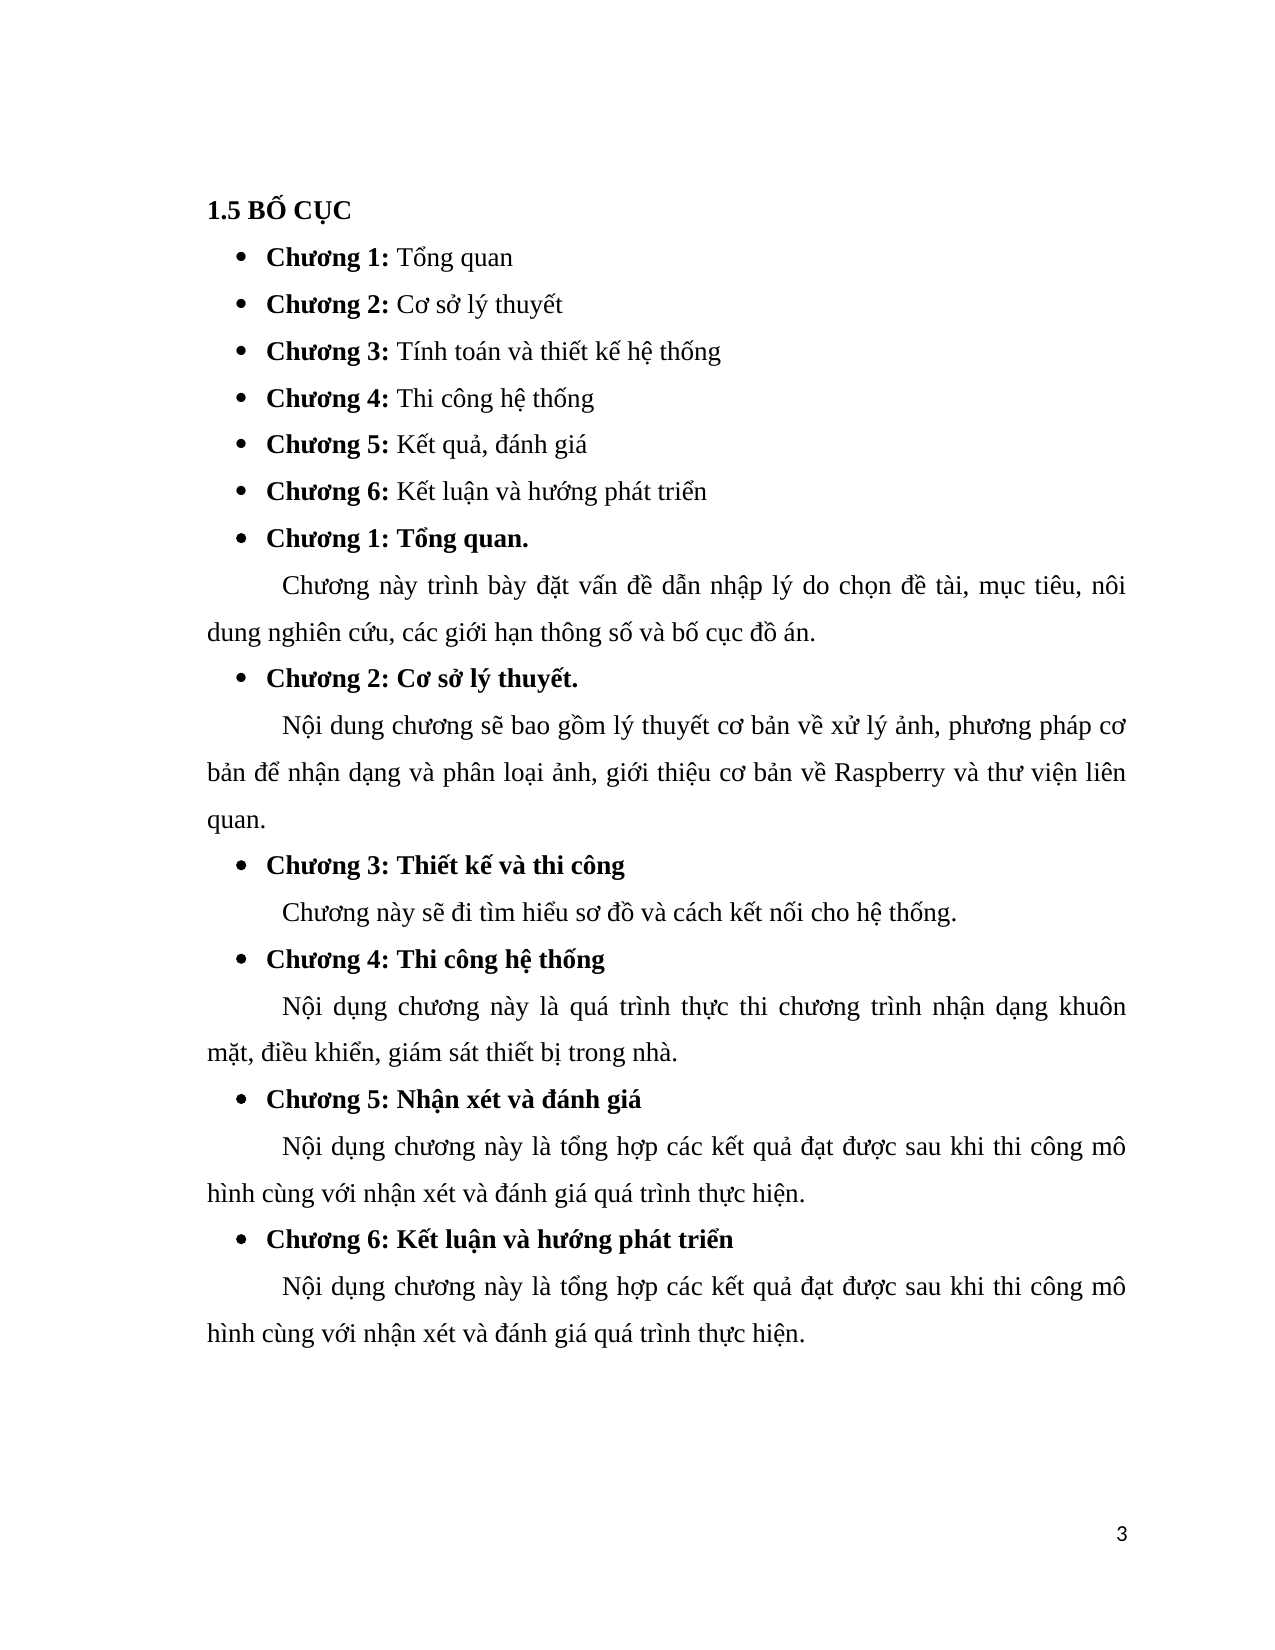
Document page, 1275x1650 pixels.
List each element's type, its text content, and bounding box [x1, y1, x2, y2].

list Chương 6: Kết luận và hướng phát triển [236, 475, 1127, 507]
list Chương 4: Thi công hệ thống [236, 382, 1127, 413]
text Nội dụng chương này là quá trình thực thi chương trình nhận dạng khuôn mặt, điều khiển, giám sát thiết bị trong nhà. [207, 990, 1127, 1068]
list Chương 4: Thi công hệ thống [236, 943, 1127, 974]
list Chương 5: Nhận xét và đánh giá [236, 1083, 1127, 1114]
list Chương 3: Thiết kế và thi công [236, 849, 1127, 881]
text Nội dụng chương này là tổng hợp các kết quả đạt được sau khi thi công mô hình cùng với nhận xét và đánh giá quá trình thực hiện. [207, 1270, 1127, 1348]
list Chương 1: Tổng quan [236, 241, 1127, 272]
text Chương này sẽ đi tìm hiểu sơ đồ và cách kết nối cho hệ thống. [207, 896, 1127, 927]
list Chương 2: Cơ sở lý thuyết [236, 288, 1127, 319]
list Chương 6: Kết luận và hướng phát triển [236, 1223, 1127, 1254]
list Chương 5: Kết quả, đánh giá [236, 428, 1127, 460]
text Nội dung chương sẽ bao gồm lý thuyết cơ bản về xử lý ảnh, phương pháp cơ bản để nhận dạng và phân loại ảnh, giới thiệu cơ bản về Raspberry và thư viện liên quan. [207, 709, 1127, 834]
text Chương này trình bày đặt vấn đề dẫn nhập lý do chọn đề tài, mục tiêu, nôi dung nghiên cứu, các giới hạn thông số và bố cục đồ án. [207, 569, 1127, 647]
subtitle 1.5 BỐ CỤC [207, 194, 1127, 226]
list Chương 2: Cơ sở lý thuyết. [236, 662, 1127, 694]
list Chương 1: Tổng quan. [236, 522, 1127, 553]
text Nội dụng chương này là tổng hợp các kết quả đạt được sau khi thi công mô hình cùng với nhận xét và đánh giá quá trình thực hiện. [207, 1130, 1127, 1208]
list Chương 3: Tính toán và thiết kế hệ thống [236, 335, 1127, 366]
